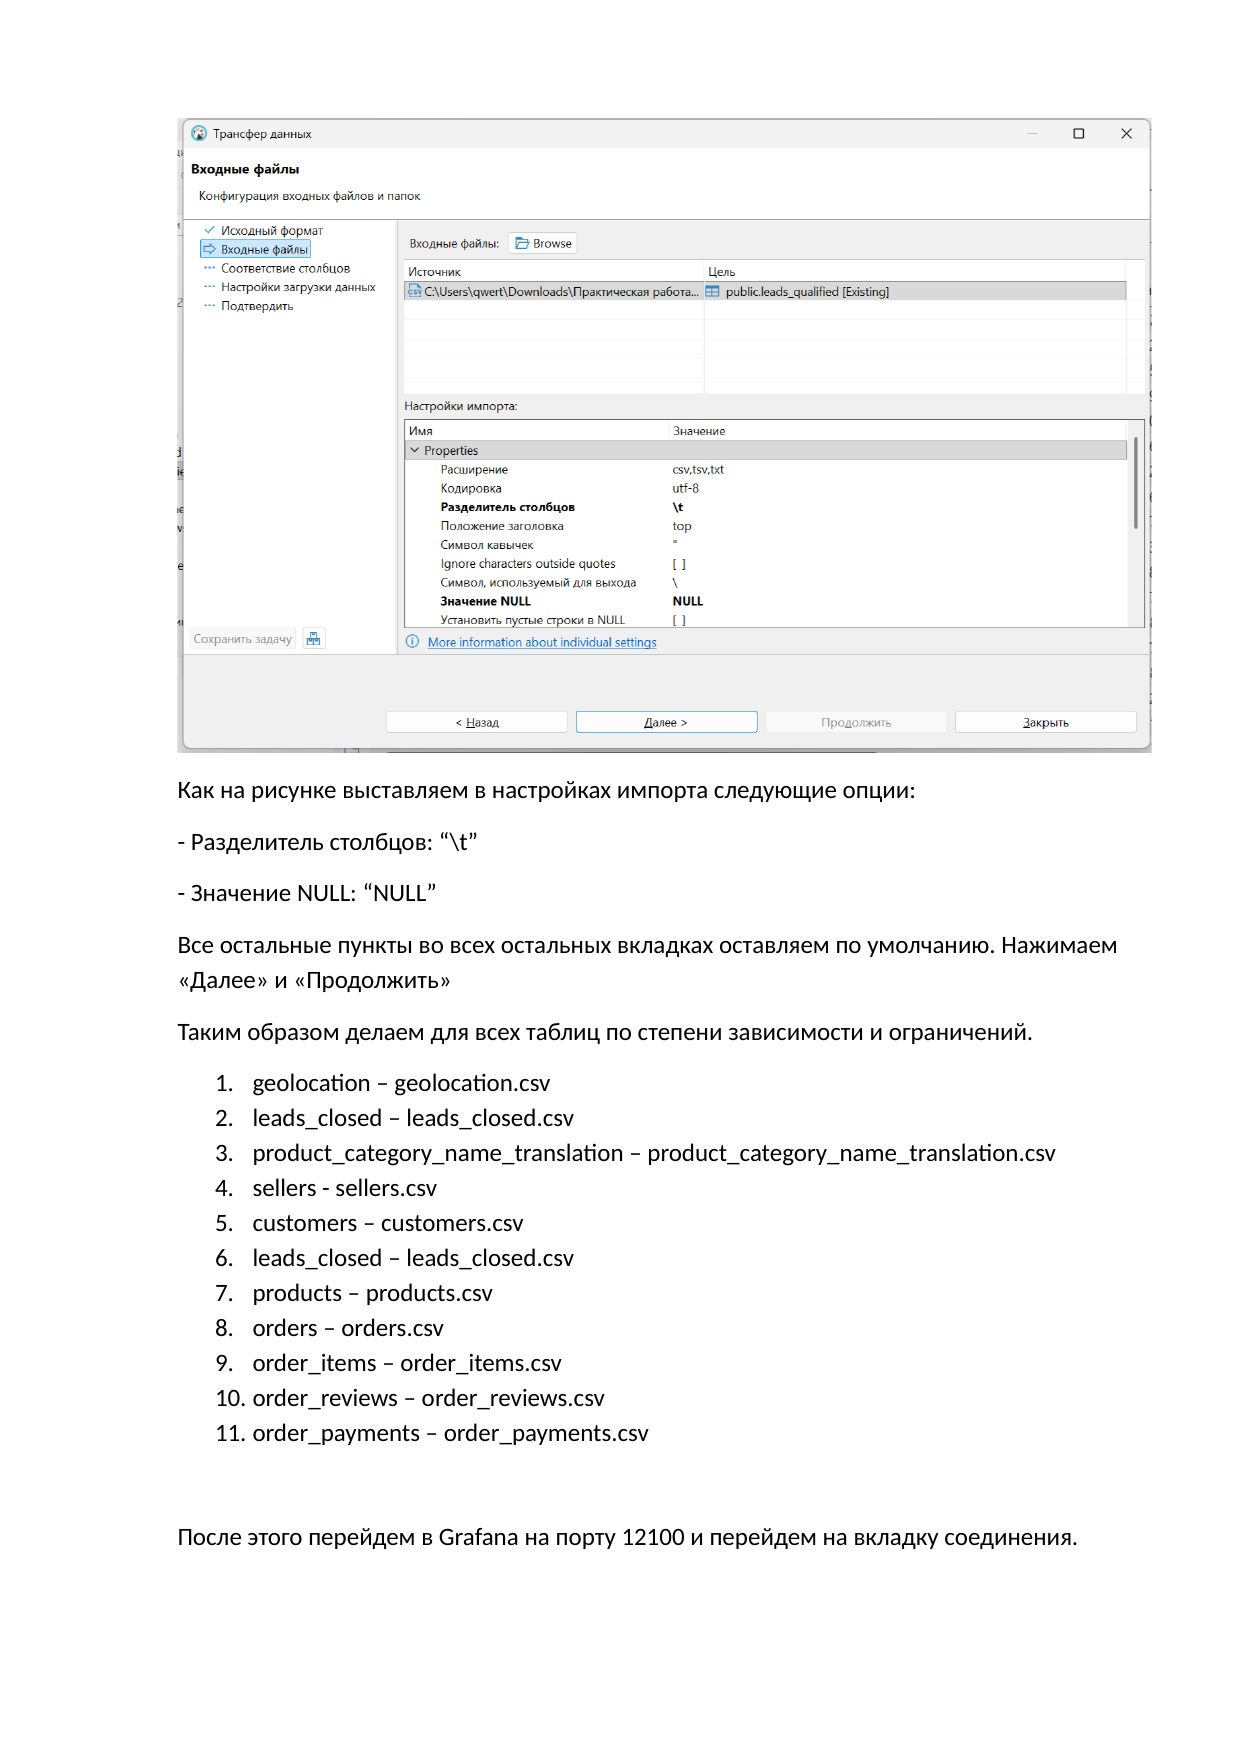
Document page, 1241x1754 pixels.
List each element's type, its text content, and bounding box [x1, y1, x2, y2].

text - Разделитель столбцов: “\t” [177, 826, 1152, 856]
list order_reviews – order_reviews.csv [215, 1382, 1152, 1413]
list order_items – order_items.csv [215, 1347, 1152, 1378]
list geolocation – geolocation.csv [215, 1067, 1152, 1098]
list leads_closed – leads_closed.csv [215, 1102, 1152, 1133]
list products – products.csv [215, 1277, 1152, 1308]
list customers – customers.csv [215, 1207, 1152, 1238]
list product_category_name_translation – product_category_name_translation.csv [215, 1137, 1152, 1168]
list order_payments – order_payments.csv [215, 1417, 1152, 1448]
list orders – orders.csv [215, 1312, 1152, 1343]
text После этого перейдем в Grafana на порту 12100 и перейдем на вкладку соединения. [177, 1521, 1152, 1551]
text Таким образом делаем для всех таблиц по степени зависимости и ограничений. [177, 1016, 1152, 1046]
text Все остальные пункты во всех остальных вкладках оставляем по умолчанию. Нажимаем «Далее» и «Продолжить» [177, 929, 1152, 995]
text - Значение NULL: “NULL” [177, 877, 1152, 908]
list sellers - sellers.csv [215, 1172, 1152, 1203]
text Как на рисунке выставляем в настройках импорта следующие опции: [177, 774, 1152, 805]
list leads_closed – leads_closed.csv [215, 1242, 1152, 1273]
picture [177, 118, 1152, 753]
